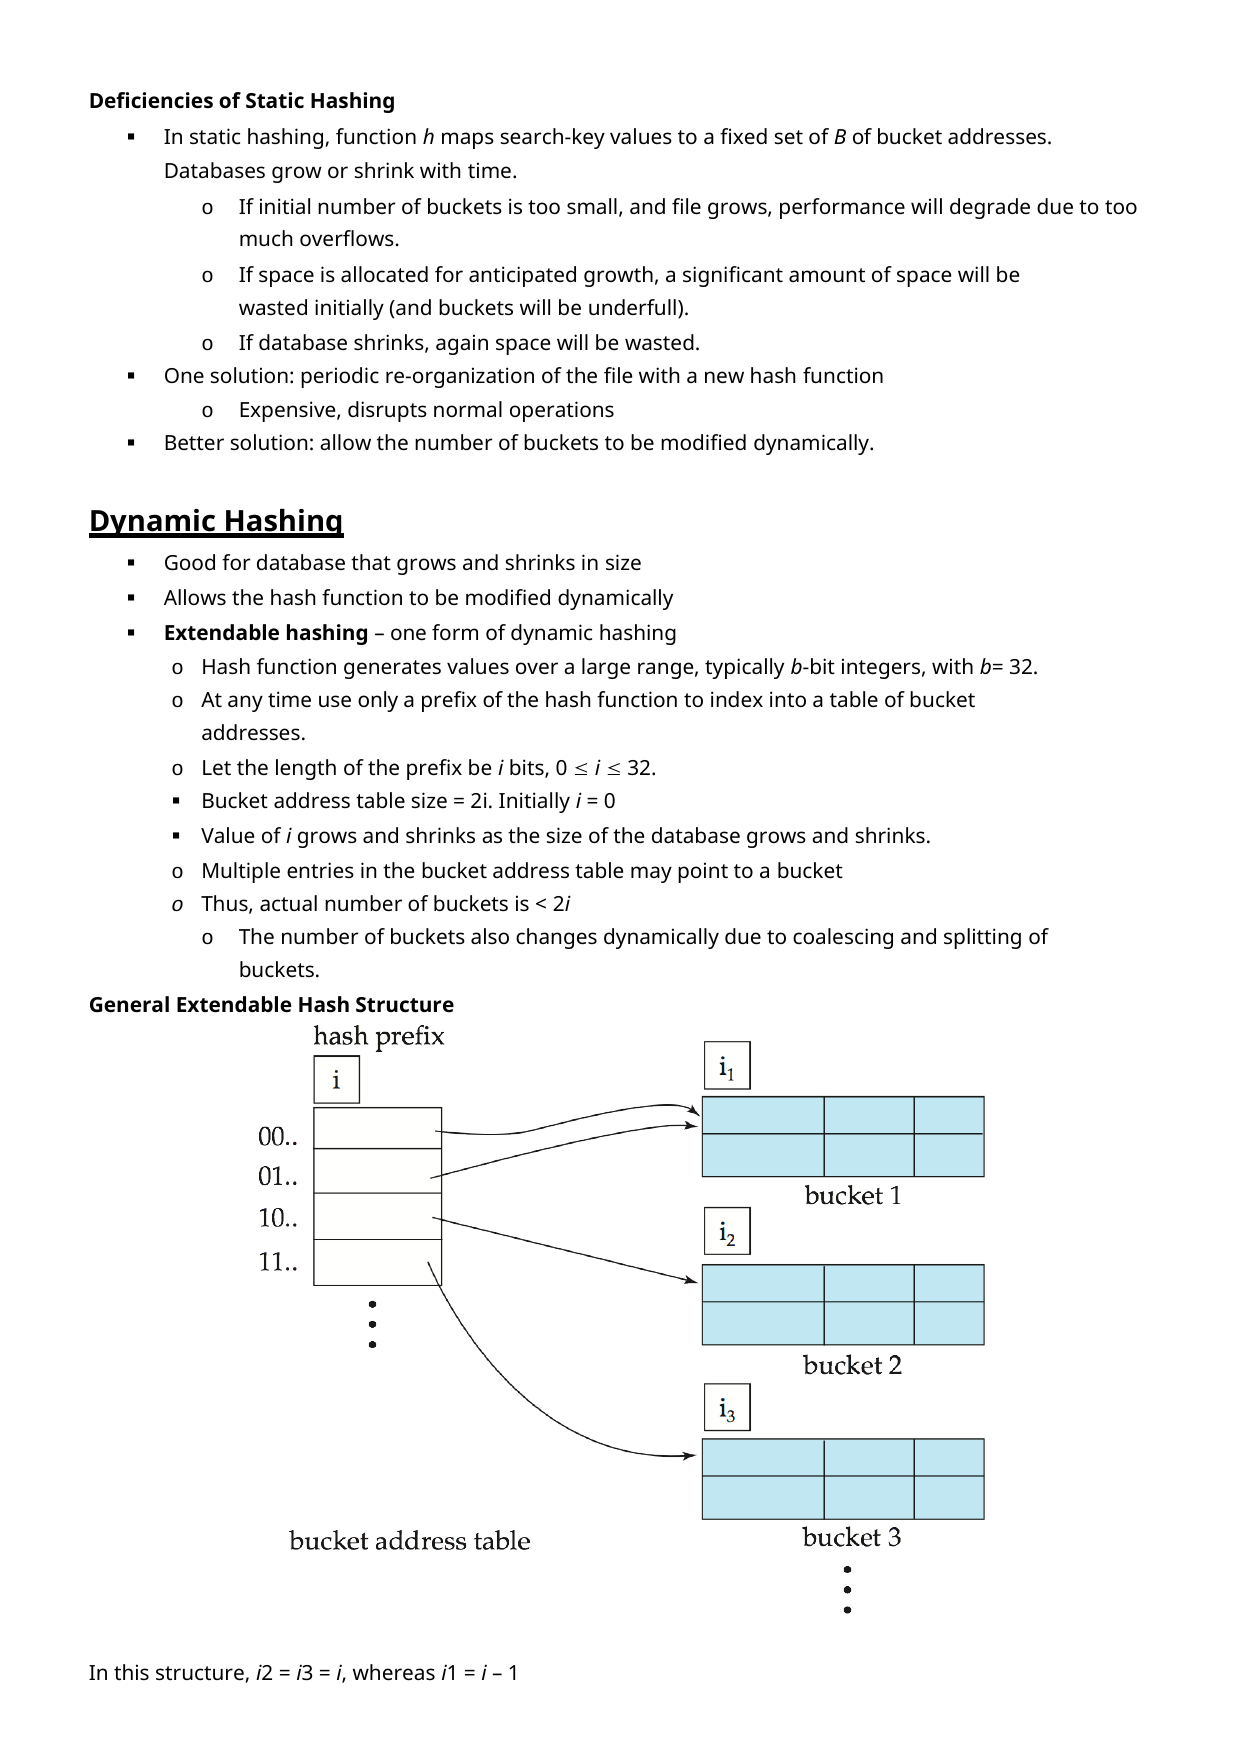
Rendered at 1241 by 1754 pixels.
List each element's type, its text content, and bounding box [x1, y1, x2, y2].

list Bucket address table size = 2i. Initially i = 0 [171, 787, 1192, 815]
list Let the length of the prefix be i bits, 0  i  32. [171, 753, 1192, 782]
list If space is allocated for anticipated growth, a significant amount of space will be wasted initially (and buckets will be underfull). [201, 260, 1082, 321]
list If initial number of buckets is too small, and file grows, performance will degrade due to too much overflows. [201, 192, 1139, 253]
list In static hashing, function h maps search-key values to a fixed set of B of bucket addresses. Databases grow or shrink with time. [126, 122, 1138, 185]
list Thus, actual number of buckets is < 2i [171, 889, 1192, 918]
picture [258, 1024, 985, 1614]
text General Extendable Hash Structure [88, 991, 1192, 1019]
list Allows the hash function to be modified dynamically [126, 583, 1192, 611]
list Hash function generates values over a large range, typically b-bit integers, with b= 32. [171, 652, 1192, 681]
text In this structure, i2 = i3 = i, whereas i1 = i – 1 [88, 1658, 1192, 1687]
list Value of i grows and shrinks as the size of the database grows and shrinks. [171, 821, 1192, 850]
list At any time use only a prefix of the hash function to index into a table of bucket addresses. [171, 686, 1044, 747]
text o The number of buckets also changes dynamically due to coalescing and splitting of buckets. [201, 922, 1108, 984]
subtitle Dynamic Hashing [88, 500, 1192, 539]
list Extendable hashing – one form of dynamic hashing [126, 618, 1192, 646]
list If database shrinks, again space will be wasted. [201, 328, 1192, 356]
list Multiple entries in the bucket address table may point to a bucket [171, 856, 1192, 885]
list Better solution: allow the number of buckets to be modified dynamically. [126, 428, 1192, 457]
text Deficiencies of Static Hashing [88, 87, 1192, 115]
list Good for database that grows and shrinks in size [126, 548, 1192, 576]
list Expensive, disrupts normal operations [201, 396, 1192, 424]
list One solution: periodic re-organization of the file with a new hash function [126, 361, 1192, 389]
